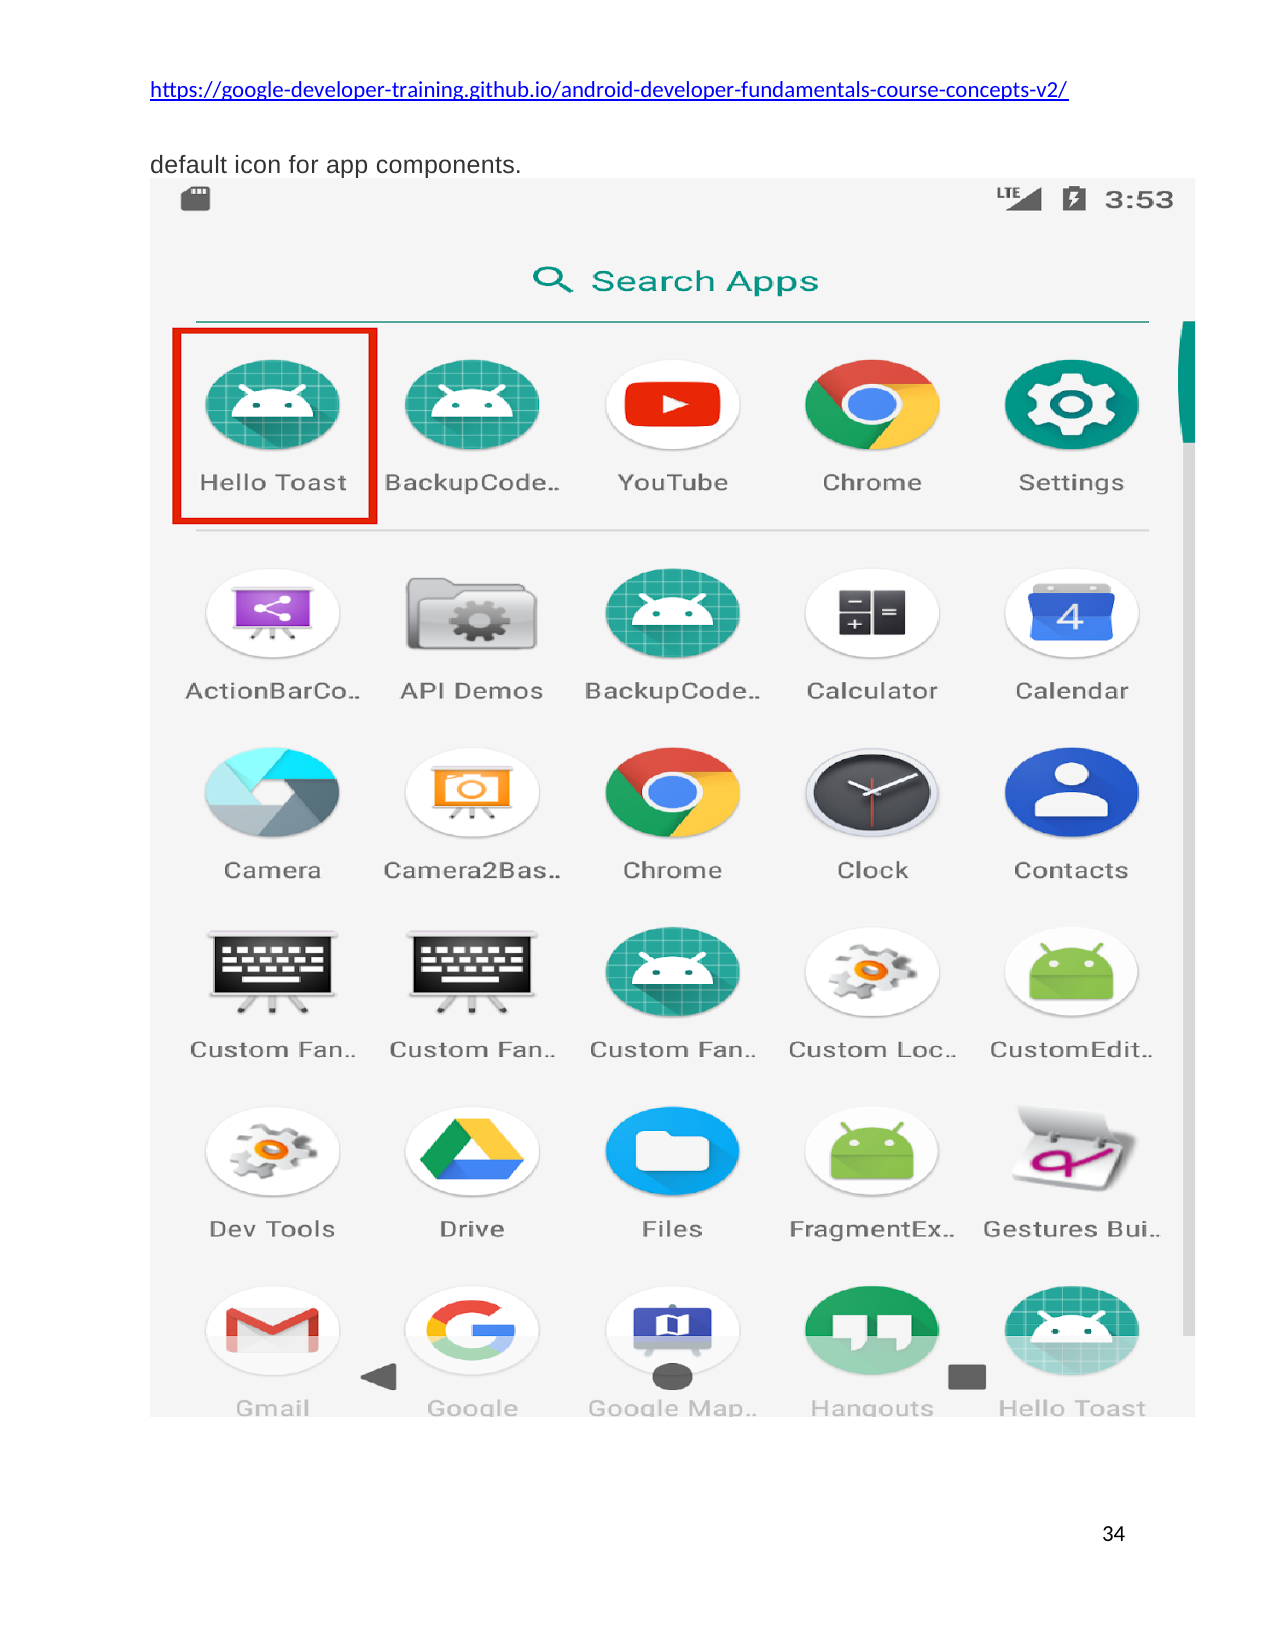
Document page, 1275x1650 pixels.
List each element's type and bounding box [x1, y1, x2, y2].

picture [150, 178, 1196, 1417]
text [150, 150, 1125, 178]
